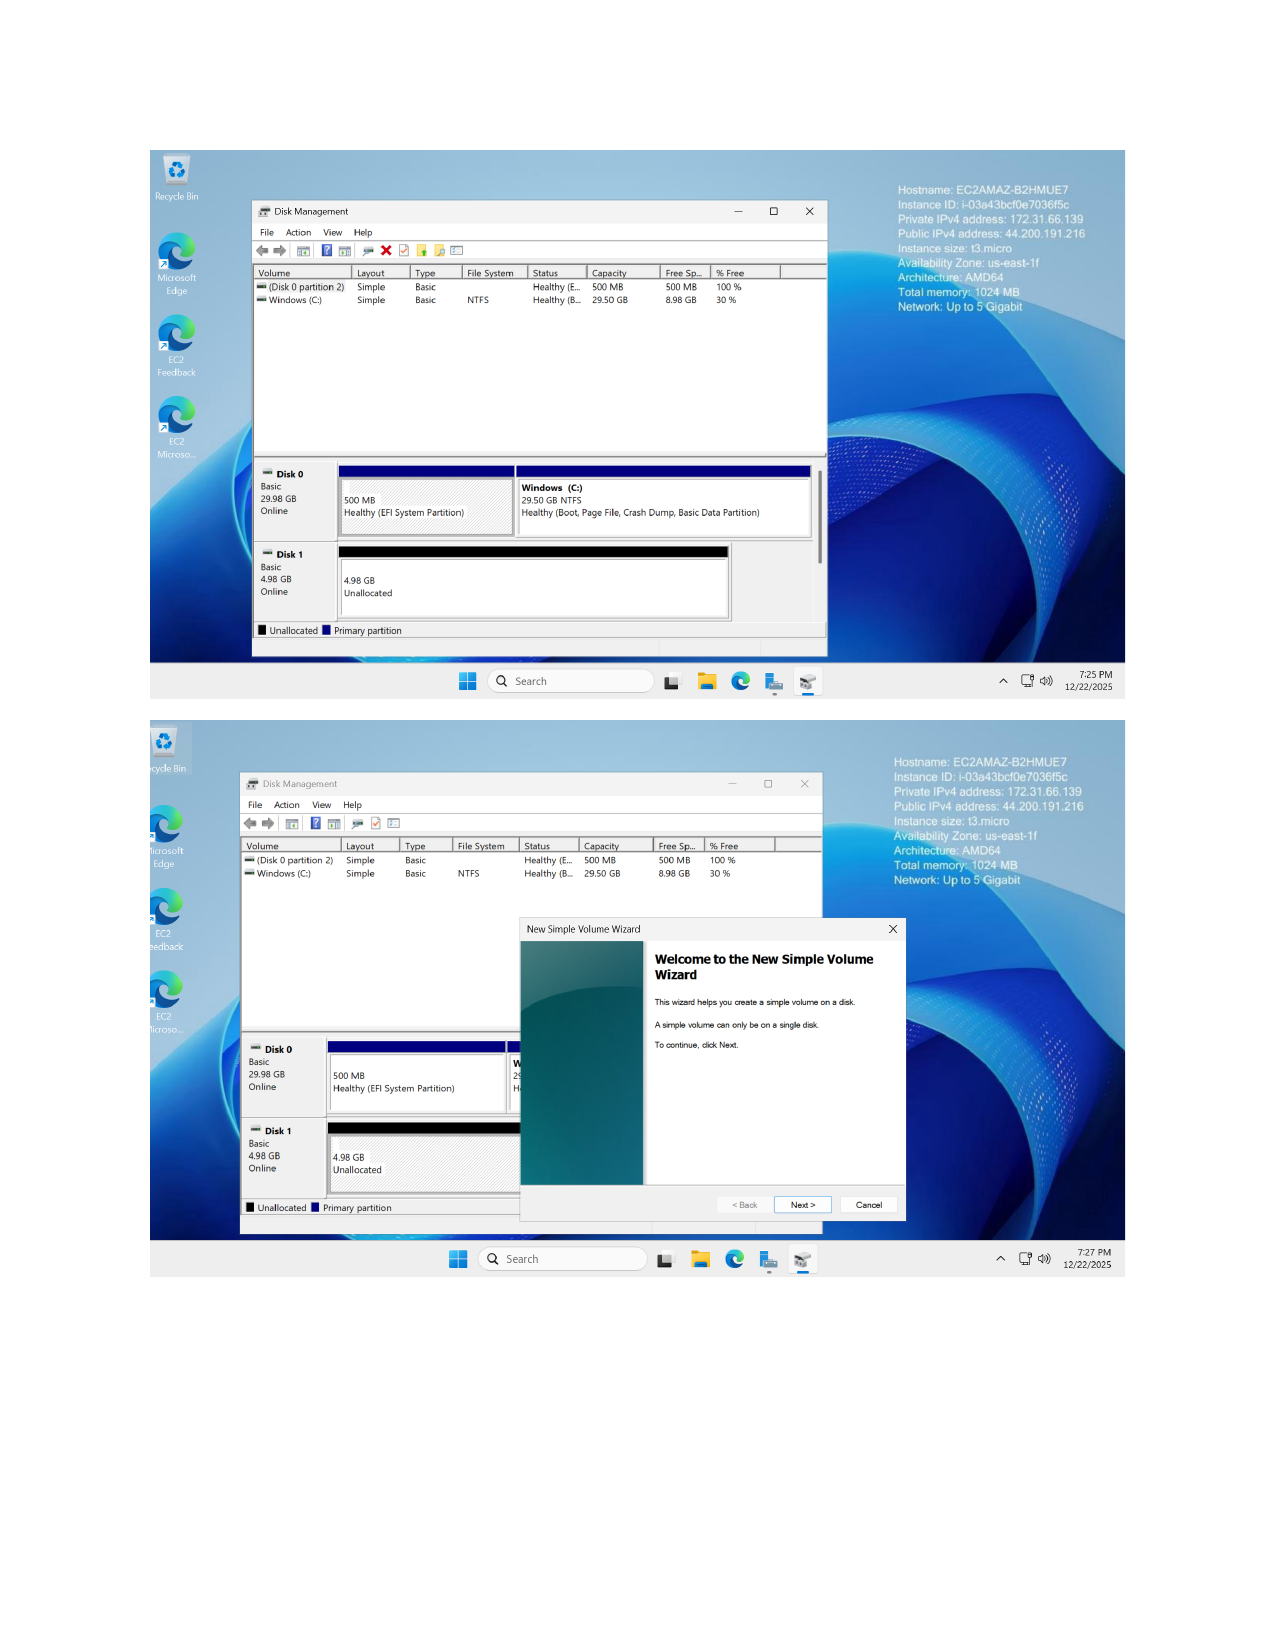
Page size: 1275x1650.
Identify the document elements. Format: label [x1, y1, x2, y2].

picture [150, 720, 1125, 1277]
picture [150, 150, 1125, 699]
